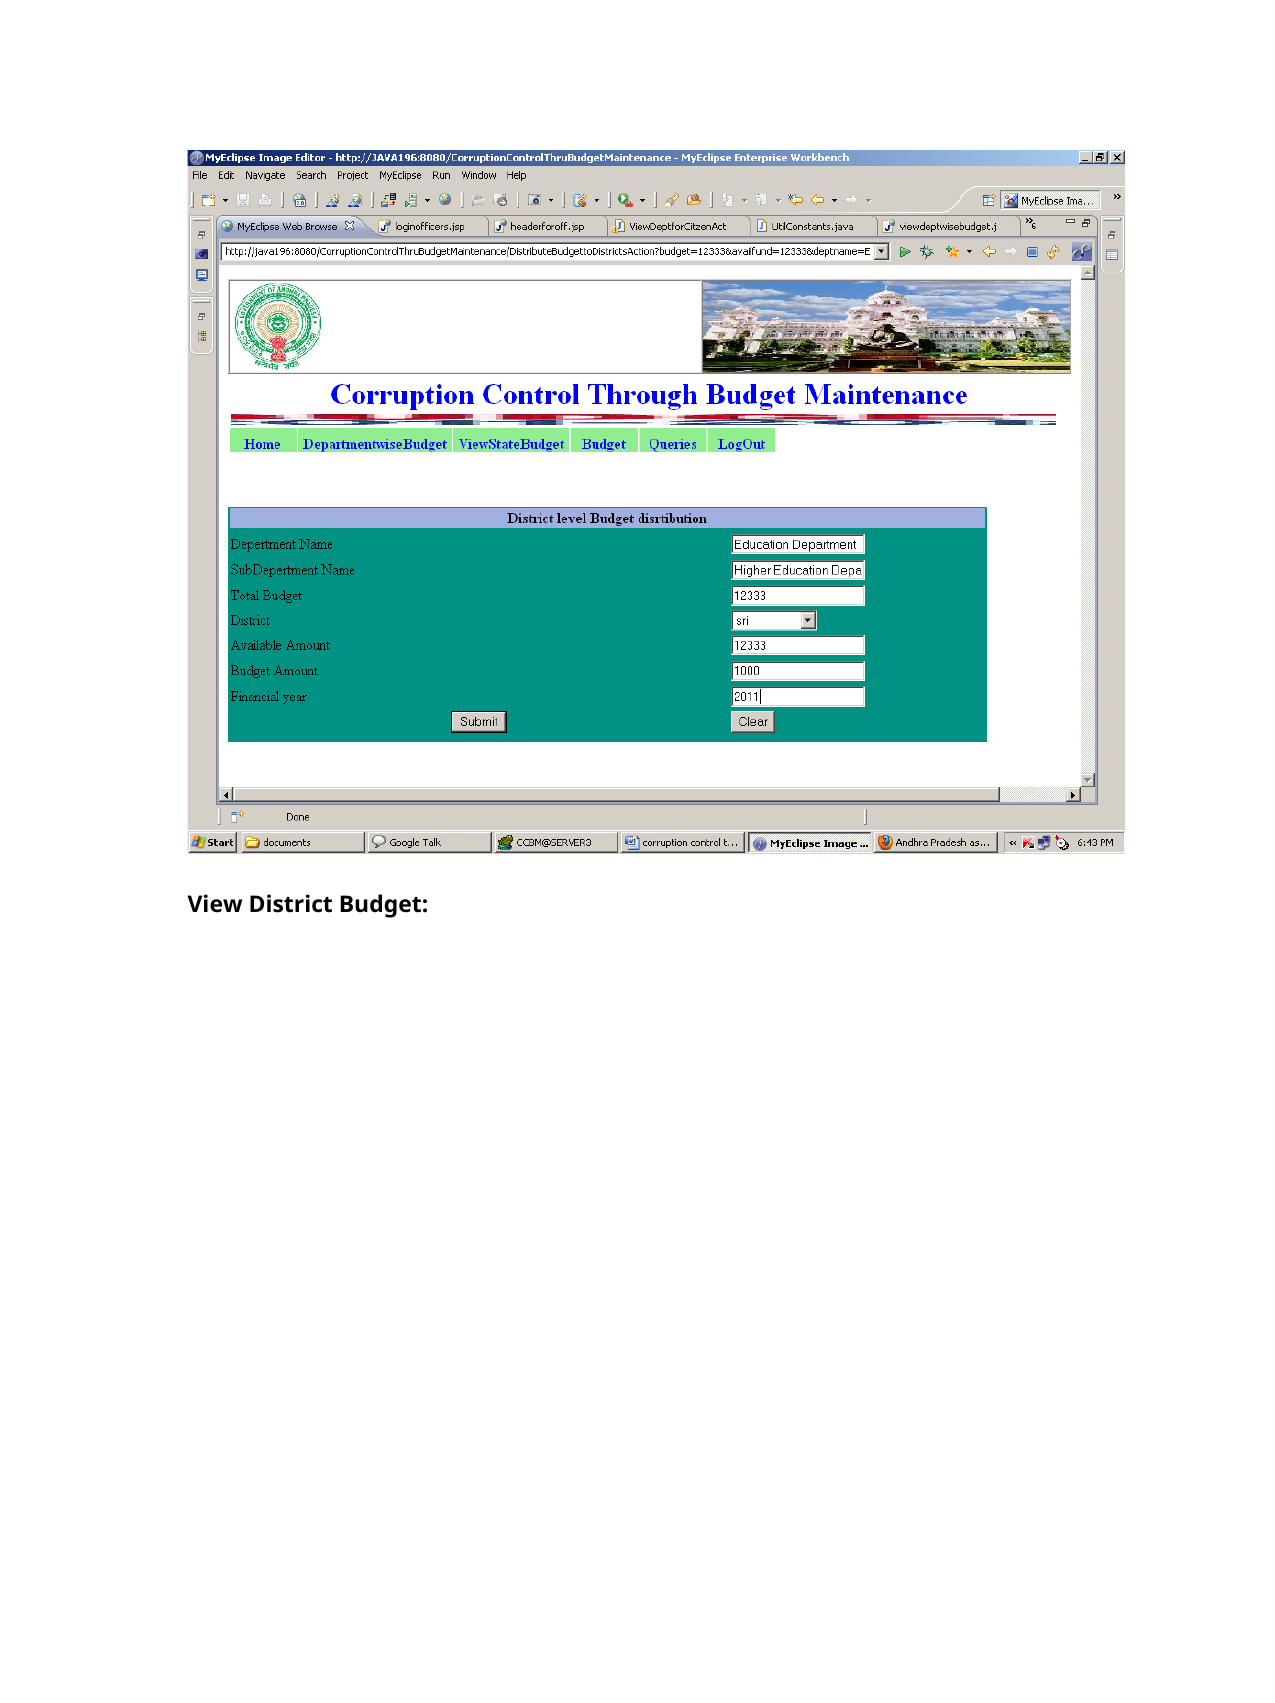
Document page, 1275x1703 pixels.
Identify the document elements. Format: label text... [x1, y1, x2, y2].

picture [187, 150, 1125, 854]
text View District Budget: [187, 888, 1125, 919]
